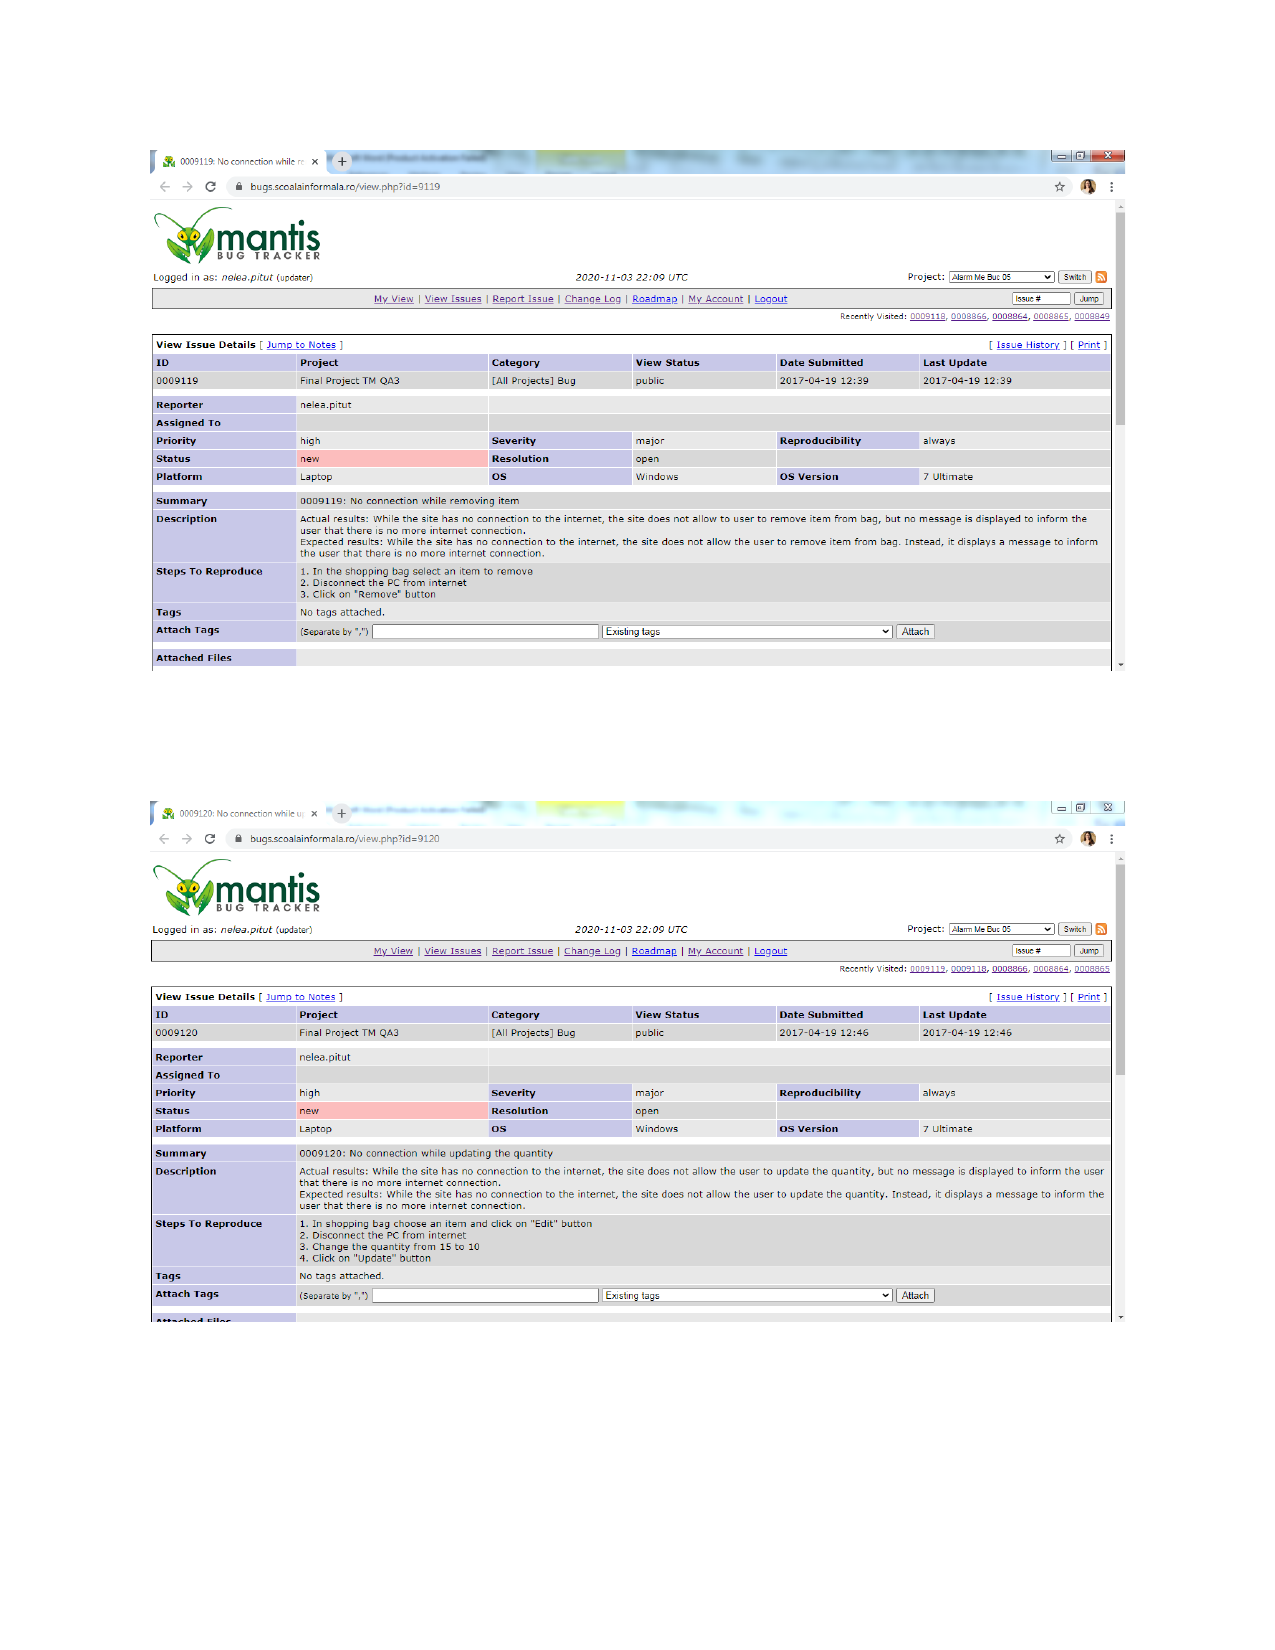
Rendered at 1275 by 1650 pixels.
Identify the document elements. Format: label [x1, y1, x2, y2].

picture [150, 150, 1125, 671]
picture [150, 801, 1125, 1322]
